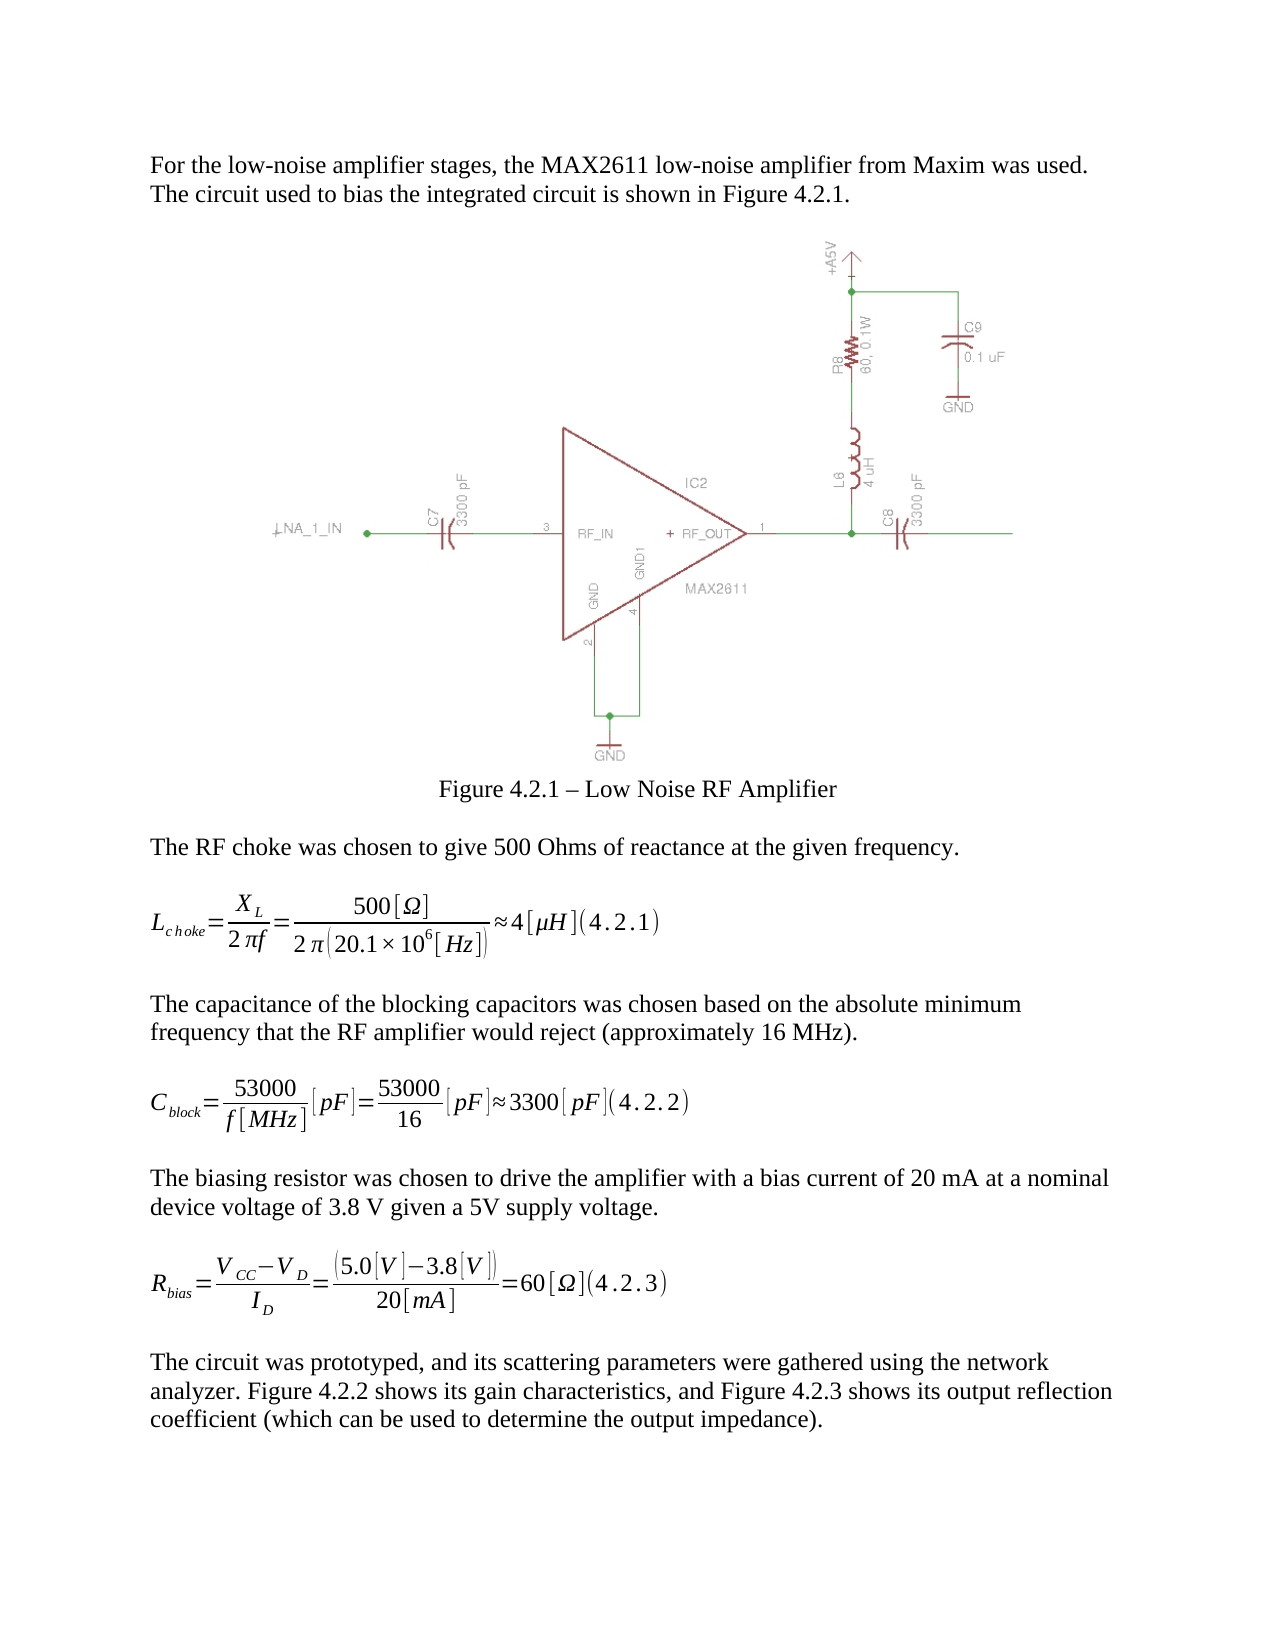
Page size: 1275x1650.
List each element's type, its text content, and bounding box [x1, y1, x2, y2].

picture [262, 236, 1013, 775]
text The RF choke was chosen to give 500 Ohms of reactance at the given frequency. [150, 832, 1125, 861]
text The capacitance of the blocking capacitors was chosen based on the absolute minimum frequency that the RF amplifier would reject (approximately 16 MHz). [150, 989, 1125, 1046]
text The biasing resistor was chosen to drive the amplifier with a bias current of 20 mA at a nominal device voltage of 3.8 V given a 5V supply voltage. [150, 1163, 1125, 1221]
text The circuit was prototyped, and its scattering parameters were gathered using the network analyzer. Figure 4.2.2 shows its gain characteristics, and Figure 4.2.3 shows its output reflection coefficient (which can be used to determine the output impedance). [150, 1347, 1125, 1433]
text Figure 4.2.1 – Low Noise RF Amplifier [150, 774, 1125, 803]
text For the low-noise amplifier stages, the MAX2611 low-noise amplifier from Maxim was used. The circuit used to bias the integrated circuit is shown in Figure 4.2.1. [150, 150, 1125, 207]
